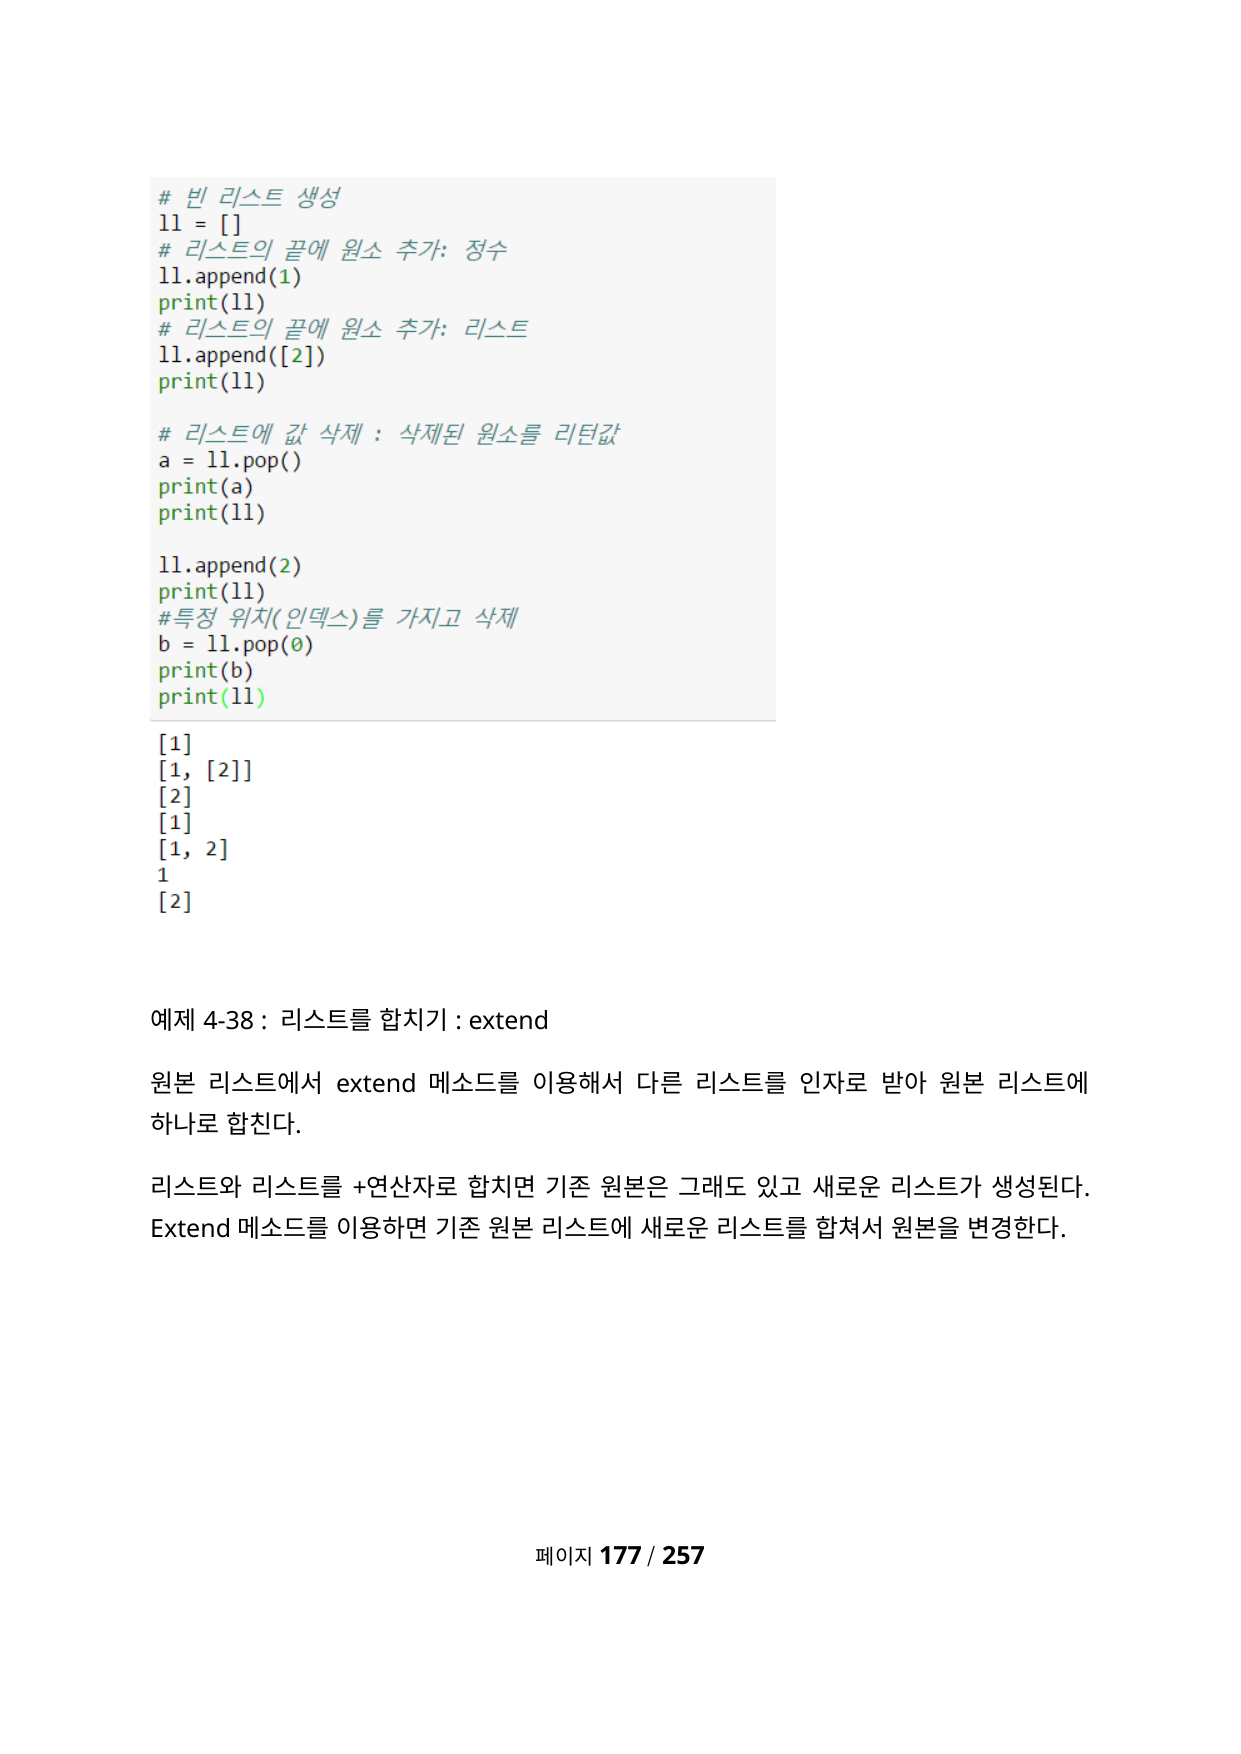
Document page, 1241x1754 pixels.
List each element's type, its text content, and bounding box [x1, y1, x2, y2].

text 예제 4-38 : 리스트를 합치기 : extend [150, 1001, 280, 1037]
text 리스트와 리스트를 +연산자로 합치면 기존 원본은 그래도 있고 새로운 리스트가 생성된다. Extend 메소드를 이용하면 기존 원본 리스트에 새로운 리스트를 합쳐서 원본을 변경한다. [150, 1167, 1090, 1245]
picture [150, 177, 777, 923]
text 예제 4-38 : 리스트를 합치기 : extend [455, 1001, 1090, 1037]
text 원본 리스트에서 extend 메소드를 이용해서 다른 리스트를 인자로 받아 원본 리스트에 하나로 합친다. [150, 1063, 1090, 1141]
